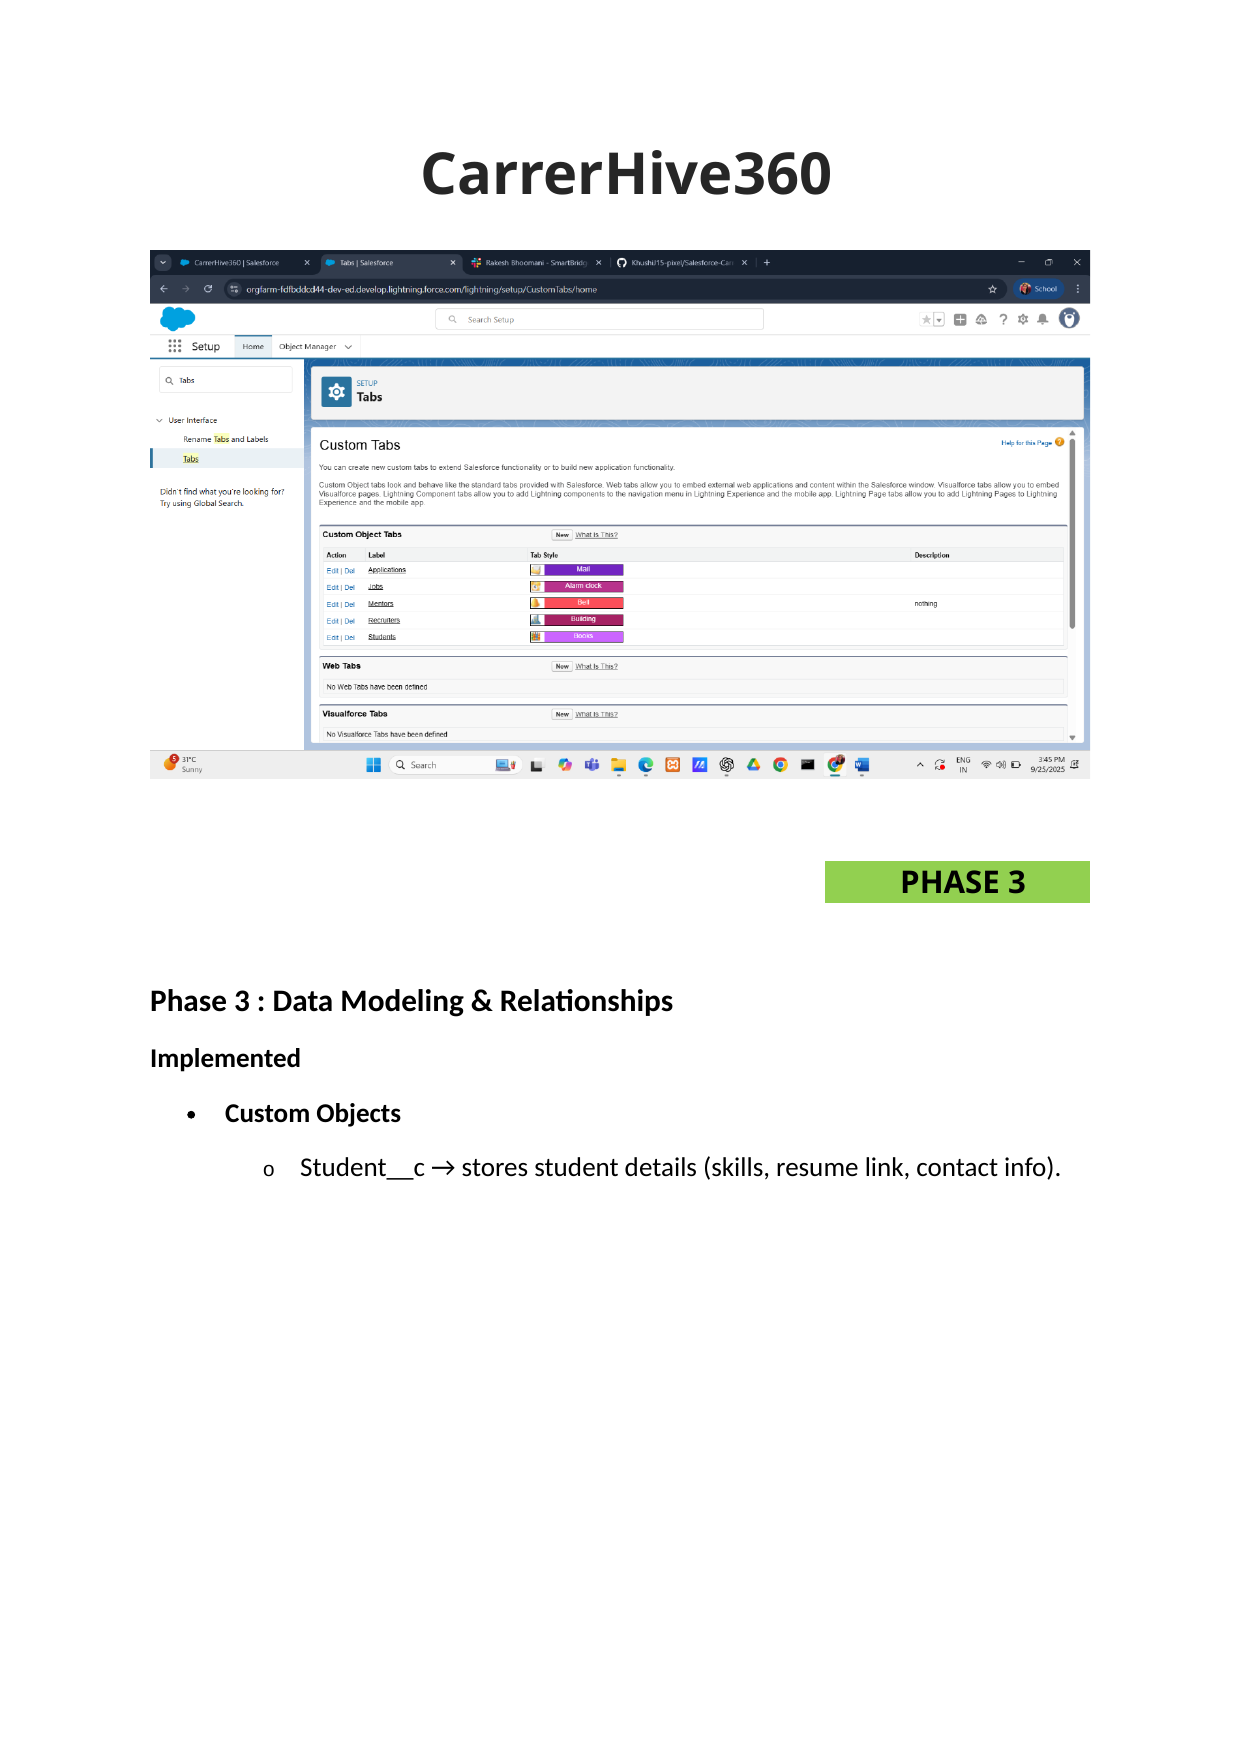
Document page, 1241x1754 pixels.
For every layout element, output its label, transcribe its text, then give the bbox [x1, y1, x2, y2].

text PHASE 3 [825, 861, 1090, 903]
text Implemented [150, 1041, 1090, 1074]
picture [150, 250, 1091, 779]
list Student__c → stores student details (skills, resume link, contact info). [262, 1150, 1090, 1183]
text Phase 3 : Data Modeling & Relationships [150, 981, 1090, 1019]
list Custom Objects [187, 1096, 1090, 1129]
